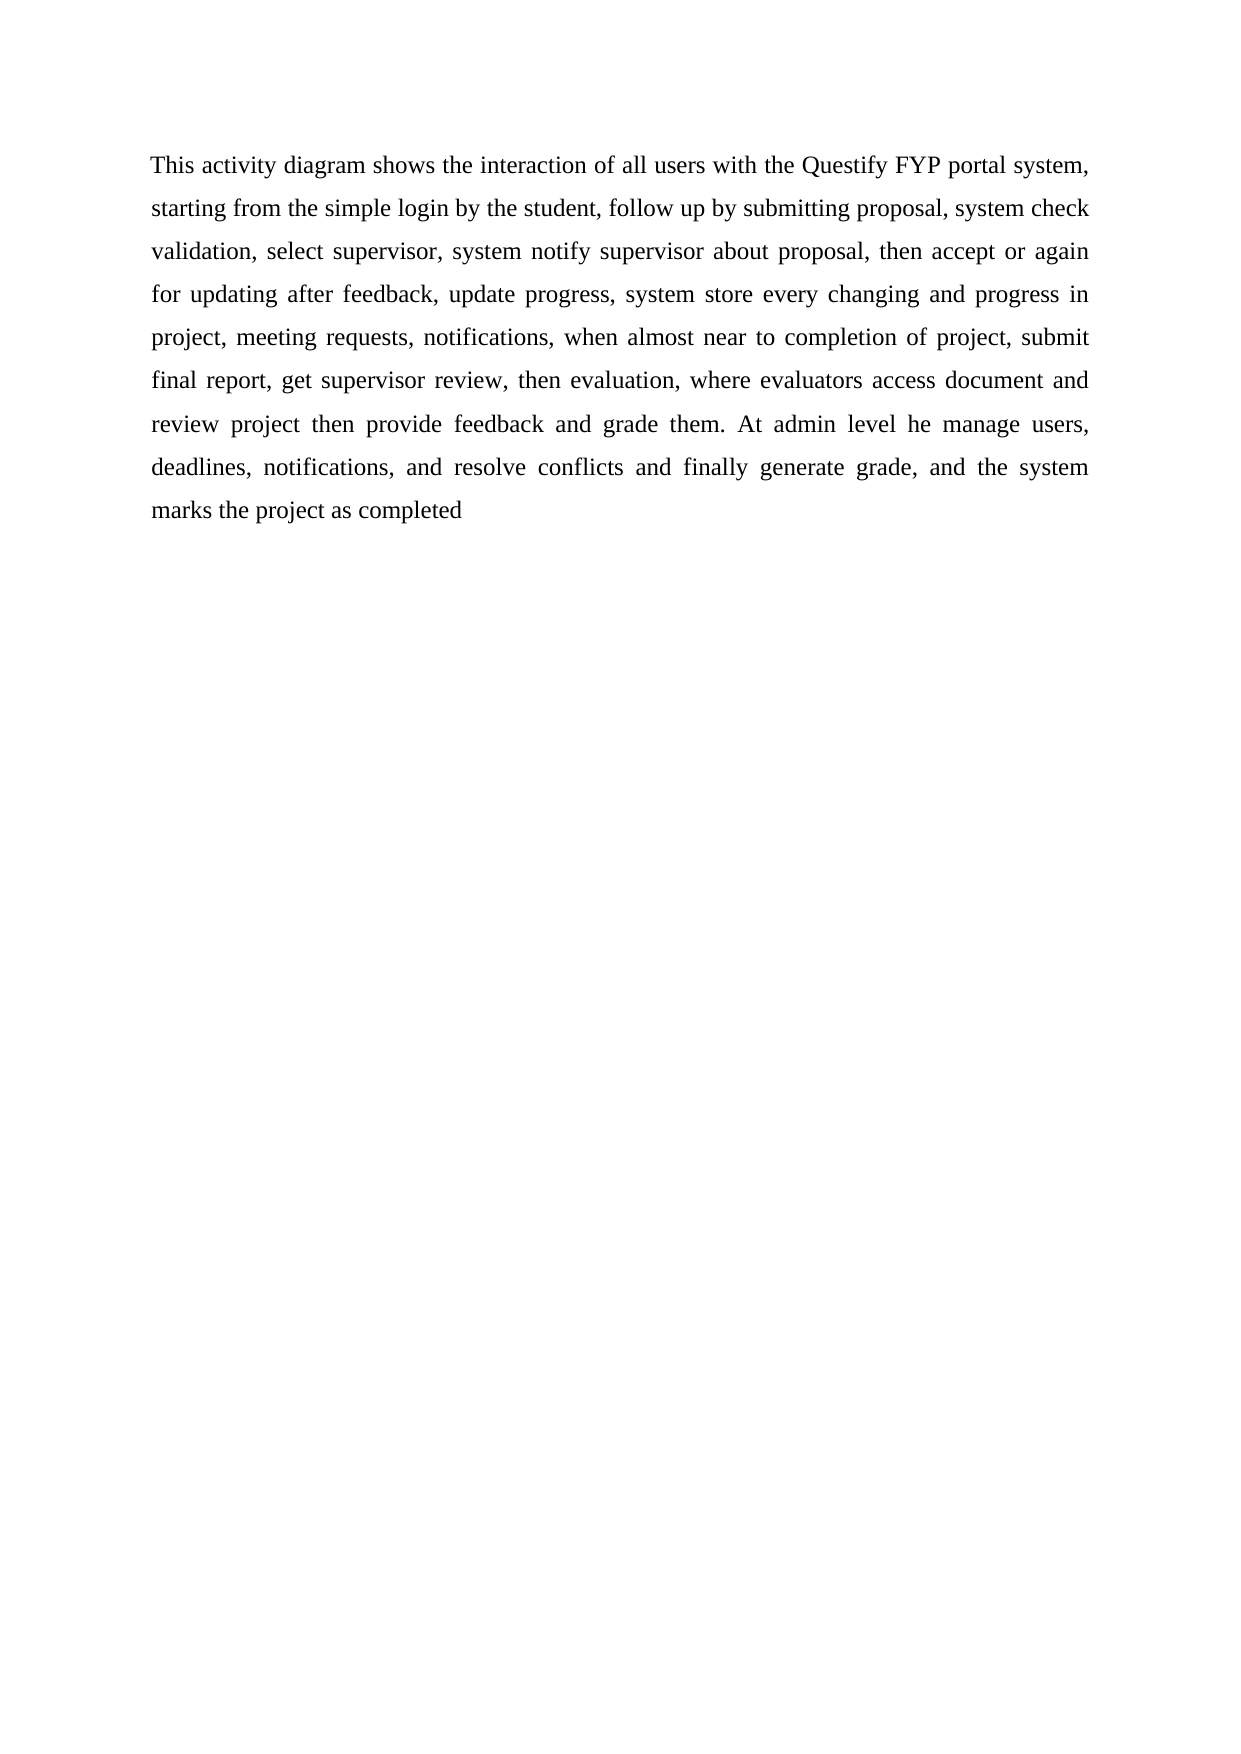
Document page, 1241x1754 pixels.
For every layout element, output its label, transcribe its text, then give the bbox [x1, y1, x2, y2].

text This activity diagram shows the interaction of all users with the Questify FYP portal system, starting from the simple login by the student, follow up by submitting proposal, system check validation, select supervisor, system notify supervisor about proposal, then accept or again for updating after feedback, update progress, system store every changing and progress in project, meeting requests, notifications, when almost near to completion of project, submit final report, get supervisor review, then evaluation, where evaluators access document and review project then provide feedback and grade them. At admin level he manage users, deadlines, notifications, and resolve conflicts and finally generate grade, and the system marks the project as completed [150, 150, 1090, 524]
